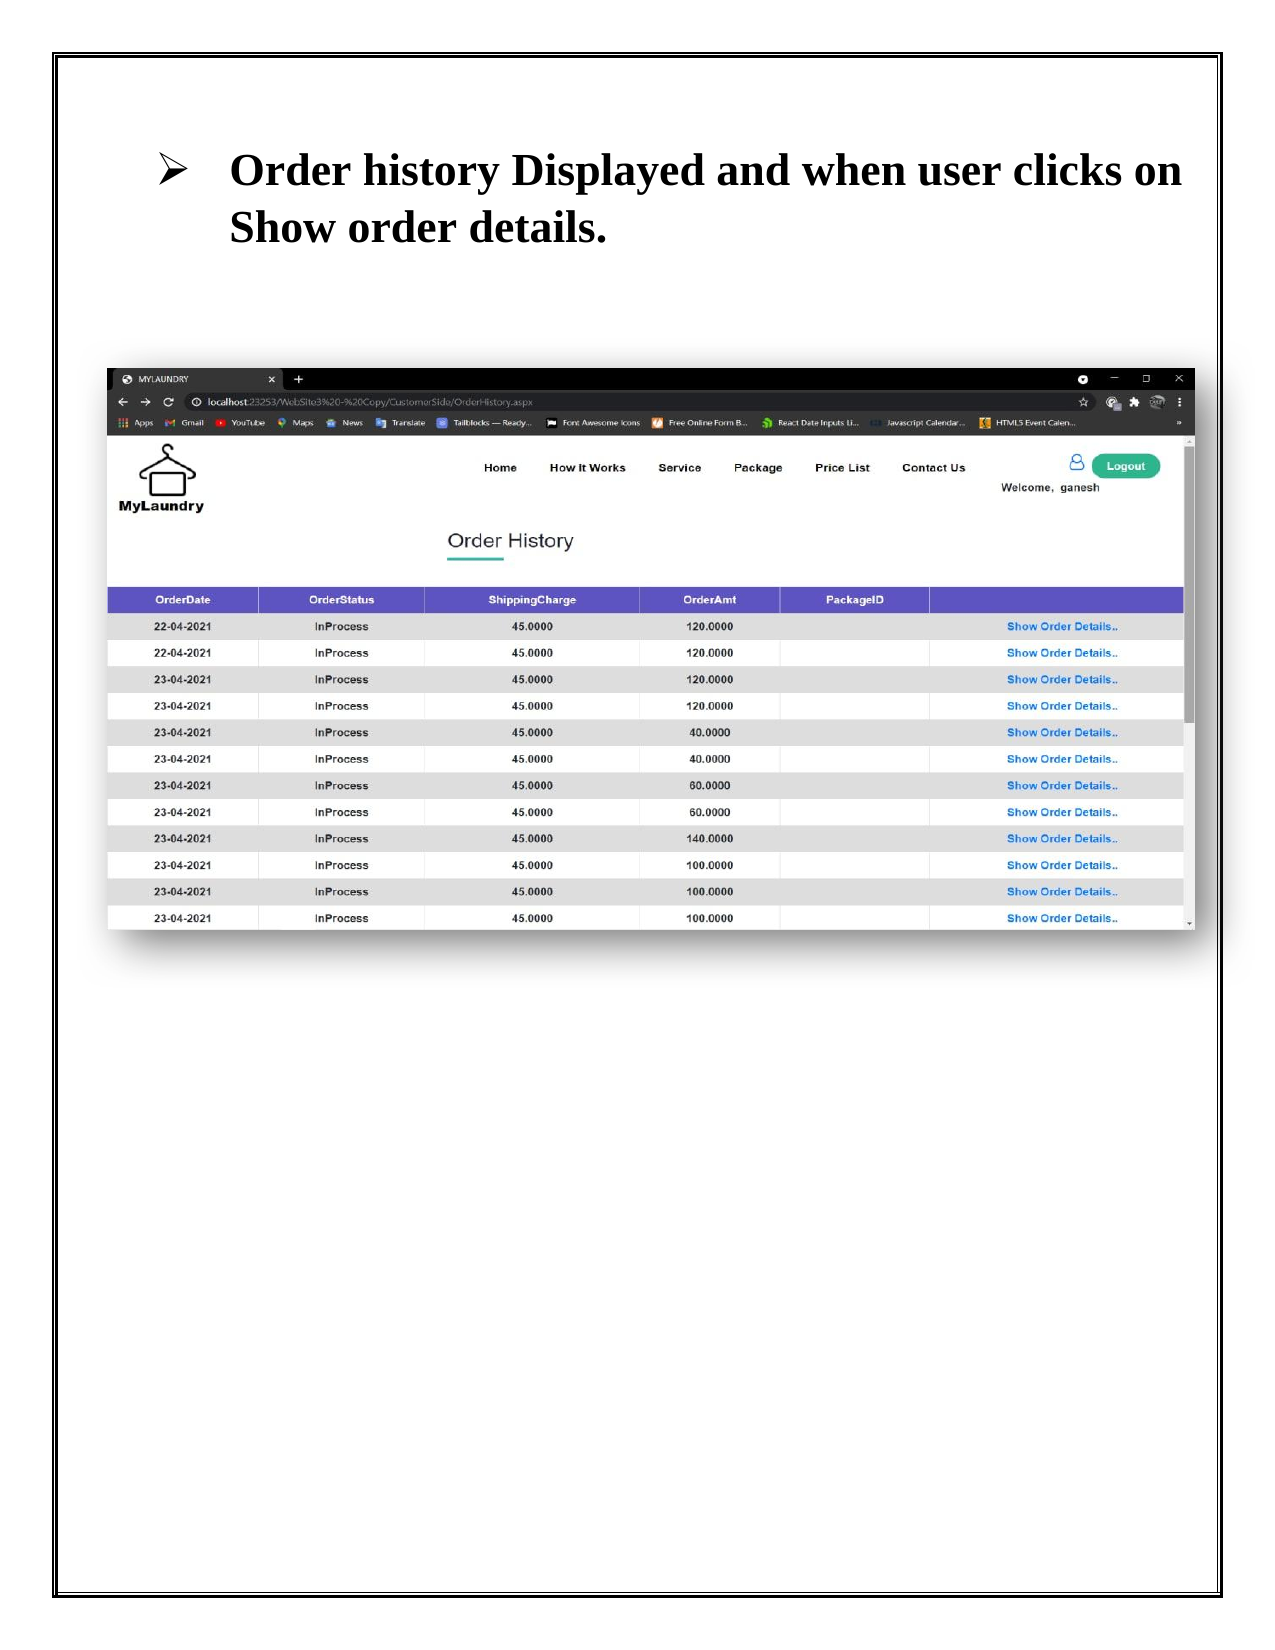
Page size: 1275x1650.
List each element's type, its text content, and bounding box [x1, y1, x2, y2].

list Order history Displayed and when user clicks on Show order details. [192, 142, 1208, 252]
picture [107, 368, 1195, 930]
